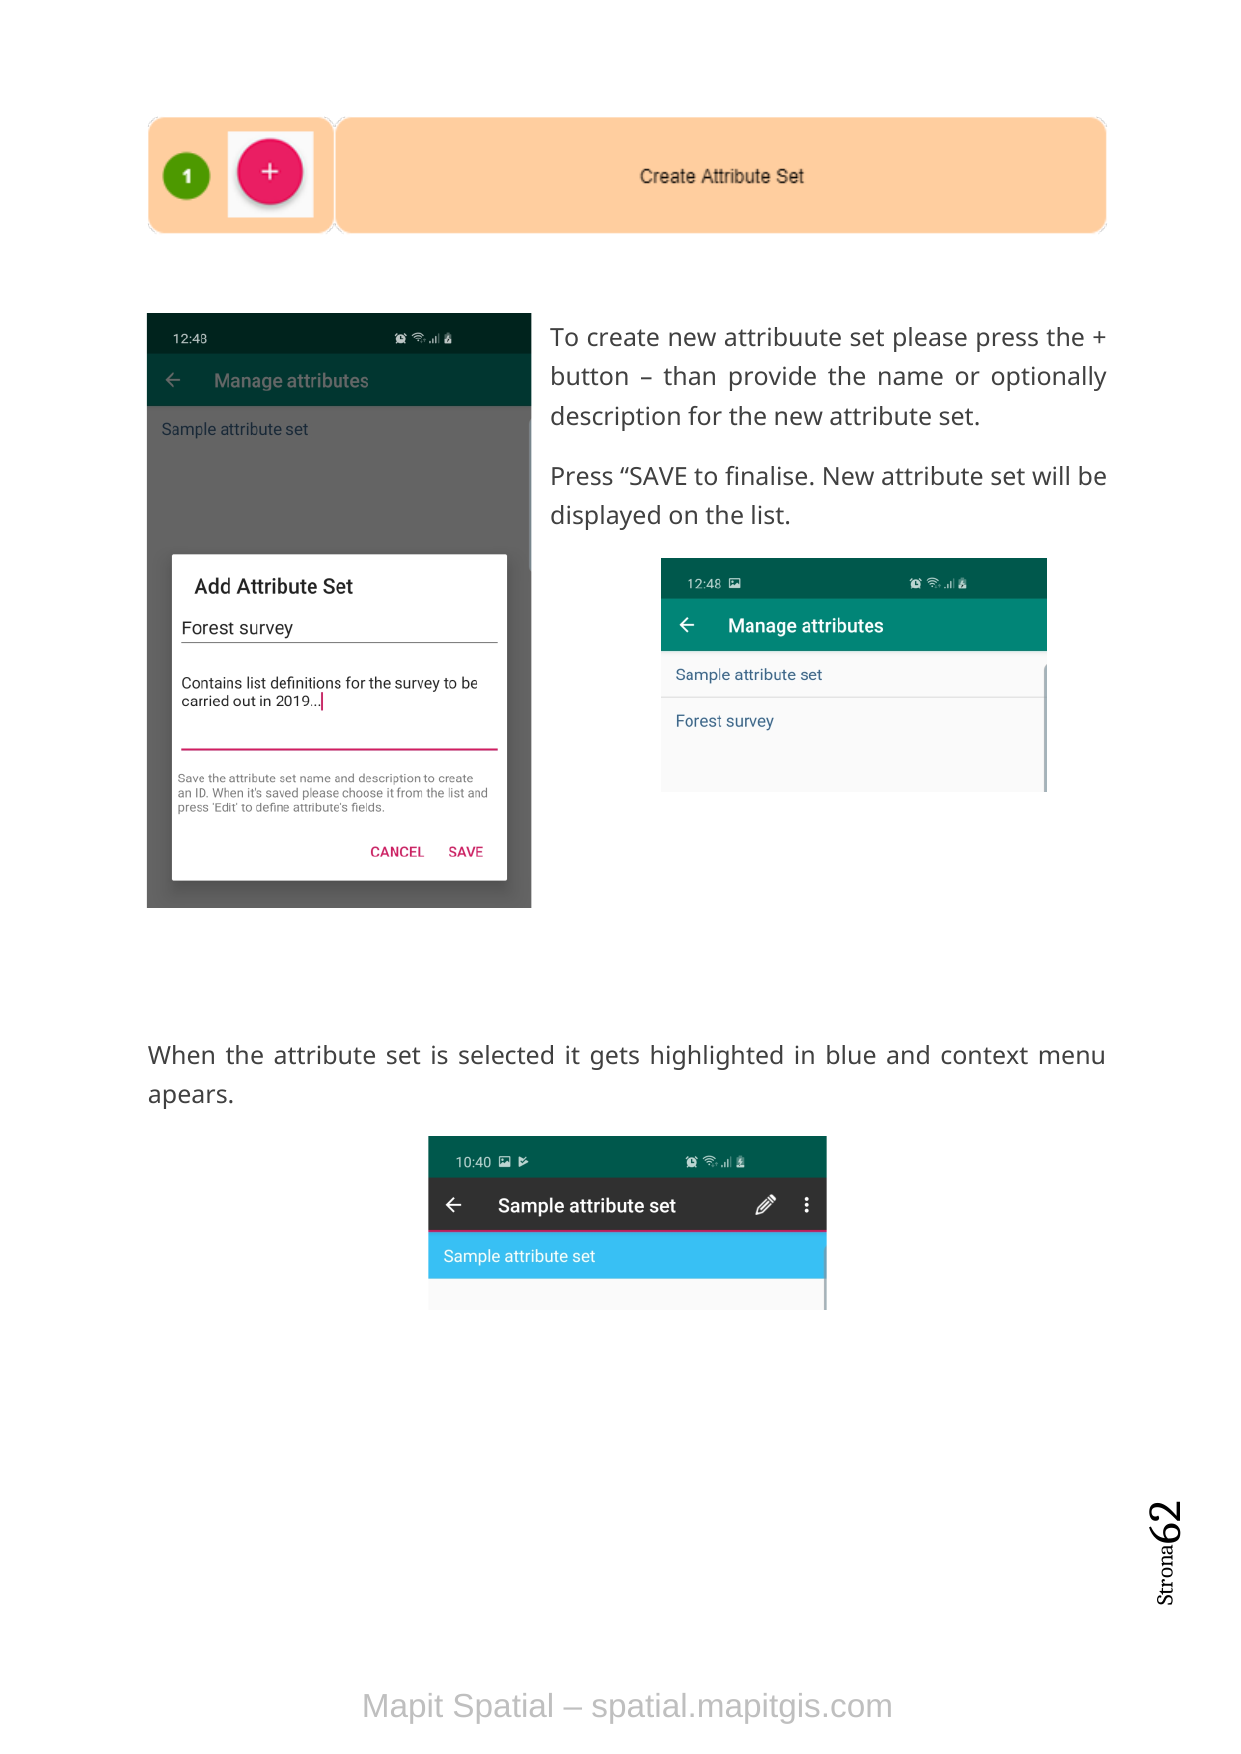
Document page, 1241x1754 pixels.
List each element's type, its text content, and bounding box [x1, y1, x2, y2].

picture [146, 313, 532, 908]
text To create new attribuute set please press the + button – than provide the name or optionally description for the new attribute set. [532, 320, 1107, 432]
picture [147, 116, 1108, 235]
picture [428, 1136, 827, 1310]
picture [661, 558, 1047, 792]
text Press “SAVE to finalise. New attribute set will be displayed on the list. [532, 458, 1107, 531]
text When the attribute set is selected it gets highlighted in blue and context menu apears. [148, 1037, 1107, 1111]
